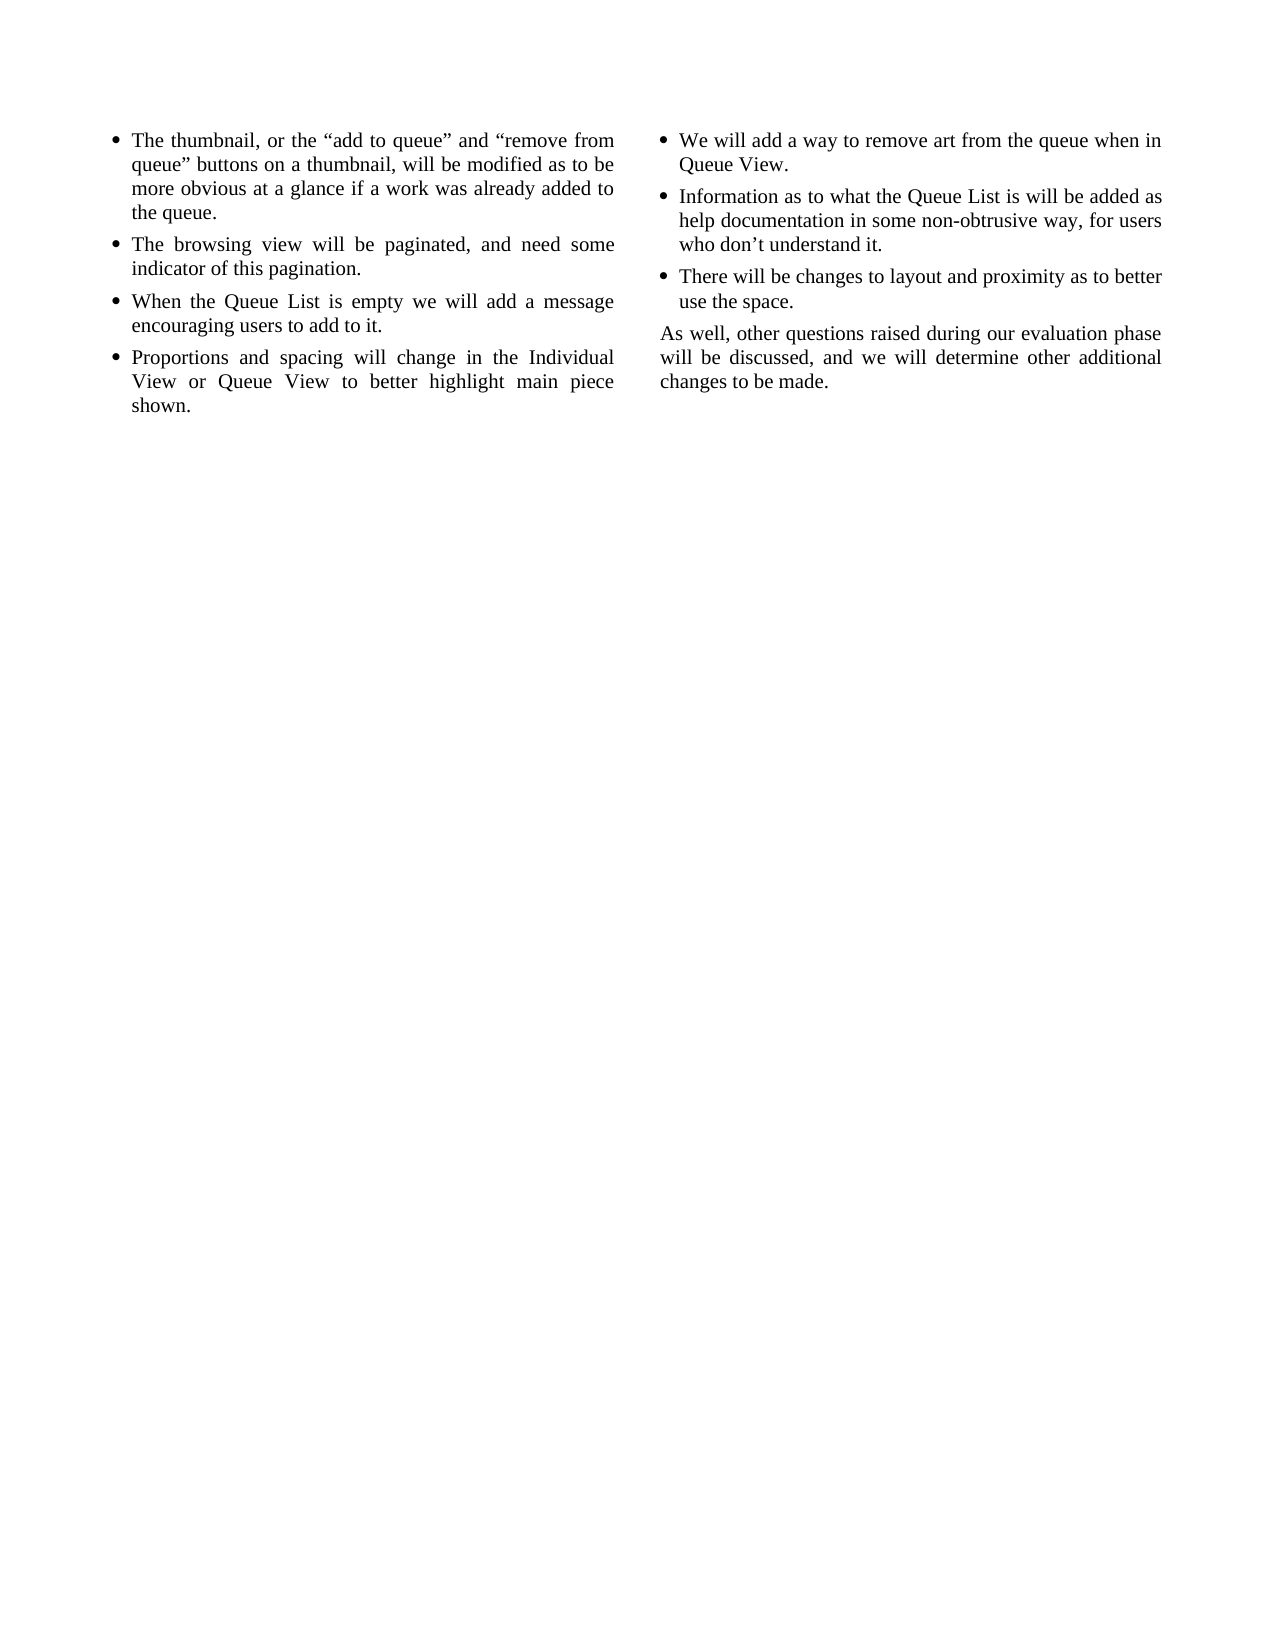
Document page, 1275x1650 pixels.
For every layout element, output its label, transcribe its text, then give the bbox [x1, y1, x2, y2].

list Proportions and spacing will change in the Individual View or Queue View to better highlight main piece shown. [112, 345, 615, 417]
list There will be changes to layout and proximity as to better use the space. [660, 264, 1162, 313]
list We will add a way to remove art from the queue when in Queue View. [660, 127, 1162, 176]
list When the Queue List is empty we will add a message encouraging users to add to it. [112, 288, 615, 337]
list Information as to what the Queue List is will be added as help documentation in some non-obtrusive way, for users who don’t understand it. [660, 184, 1162, 256]
text As well, other questions raised during our evaluation phase will be discussed, and we will determine other additional changes to be made. [660, 321, 1162, 393]
list The browsing view will be paginated, and need some indicator of this pagination. [112, 232, 615, 280]
list The thumbnail, or the “add to queue” and “remove from queue” buttons on a thumbnail, will be modified as to be more obvious at a glance if a work was already added to the queue. [112, 127, 615, 224]
